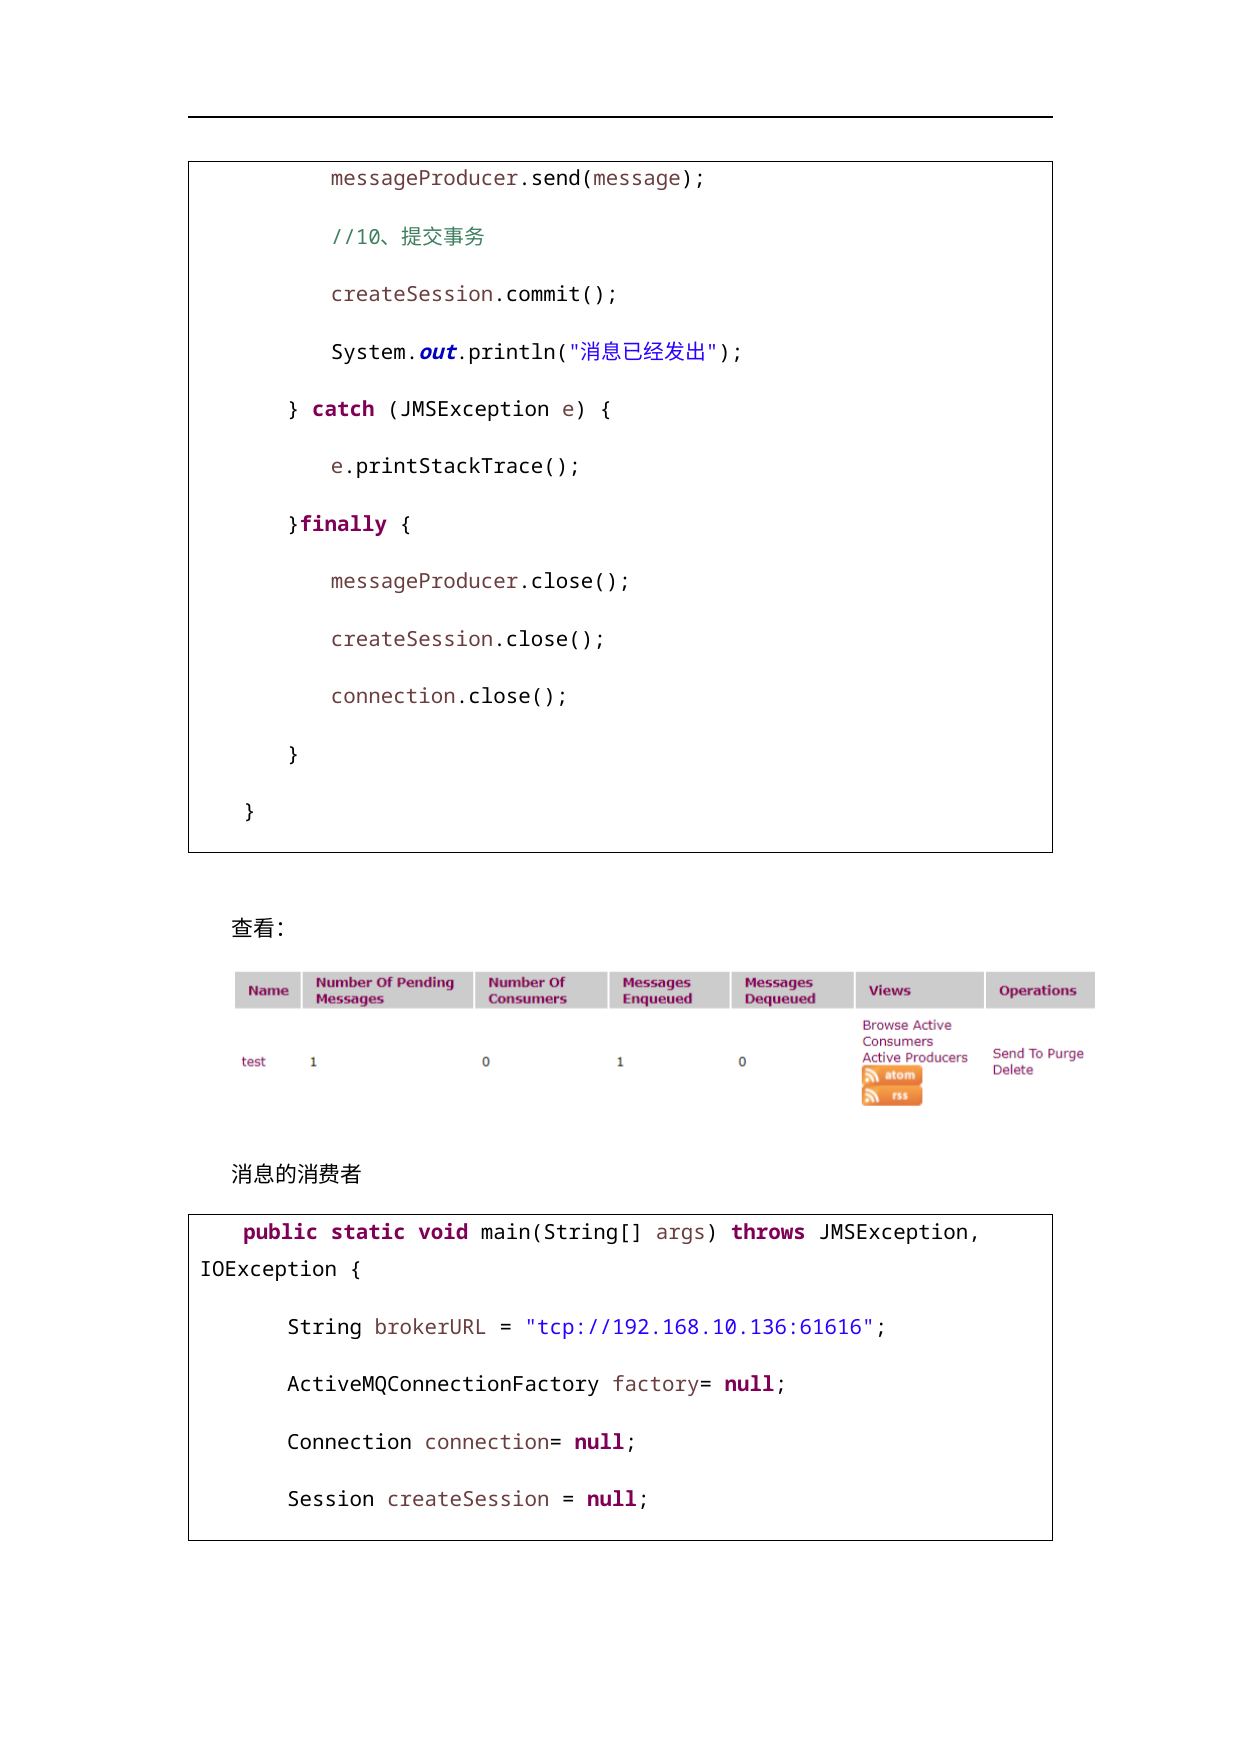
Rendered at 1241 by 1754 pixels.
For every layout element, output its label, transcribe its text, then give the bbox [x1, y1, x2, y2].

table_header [189, 162, 1052, 852]
text 查看： [187, 911, 1053, 943]
picture [231, 968, 1097, 1110]
text 消息的消费者 [187, 1156, 1053, 1189]
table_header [189, 1215, 1052, 1540]
